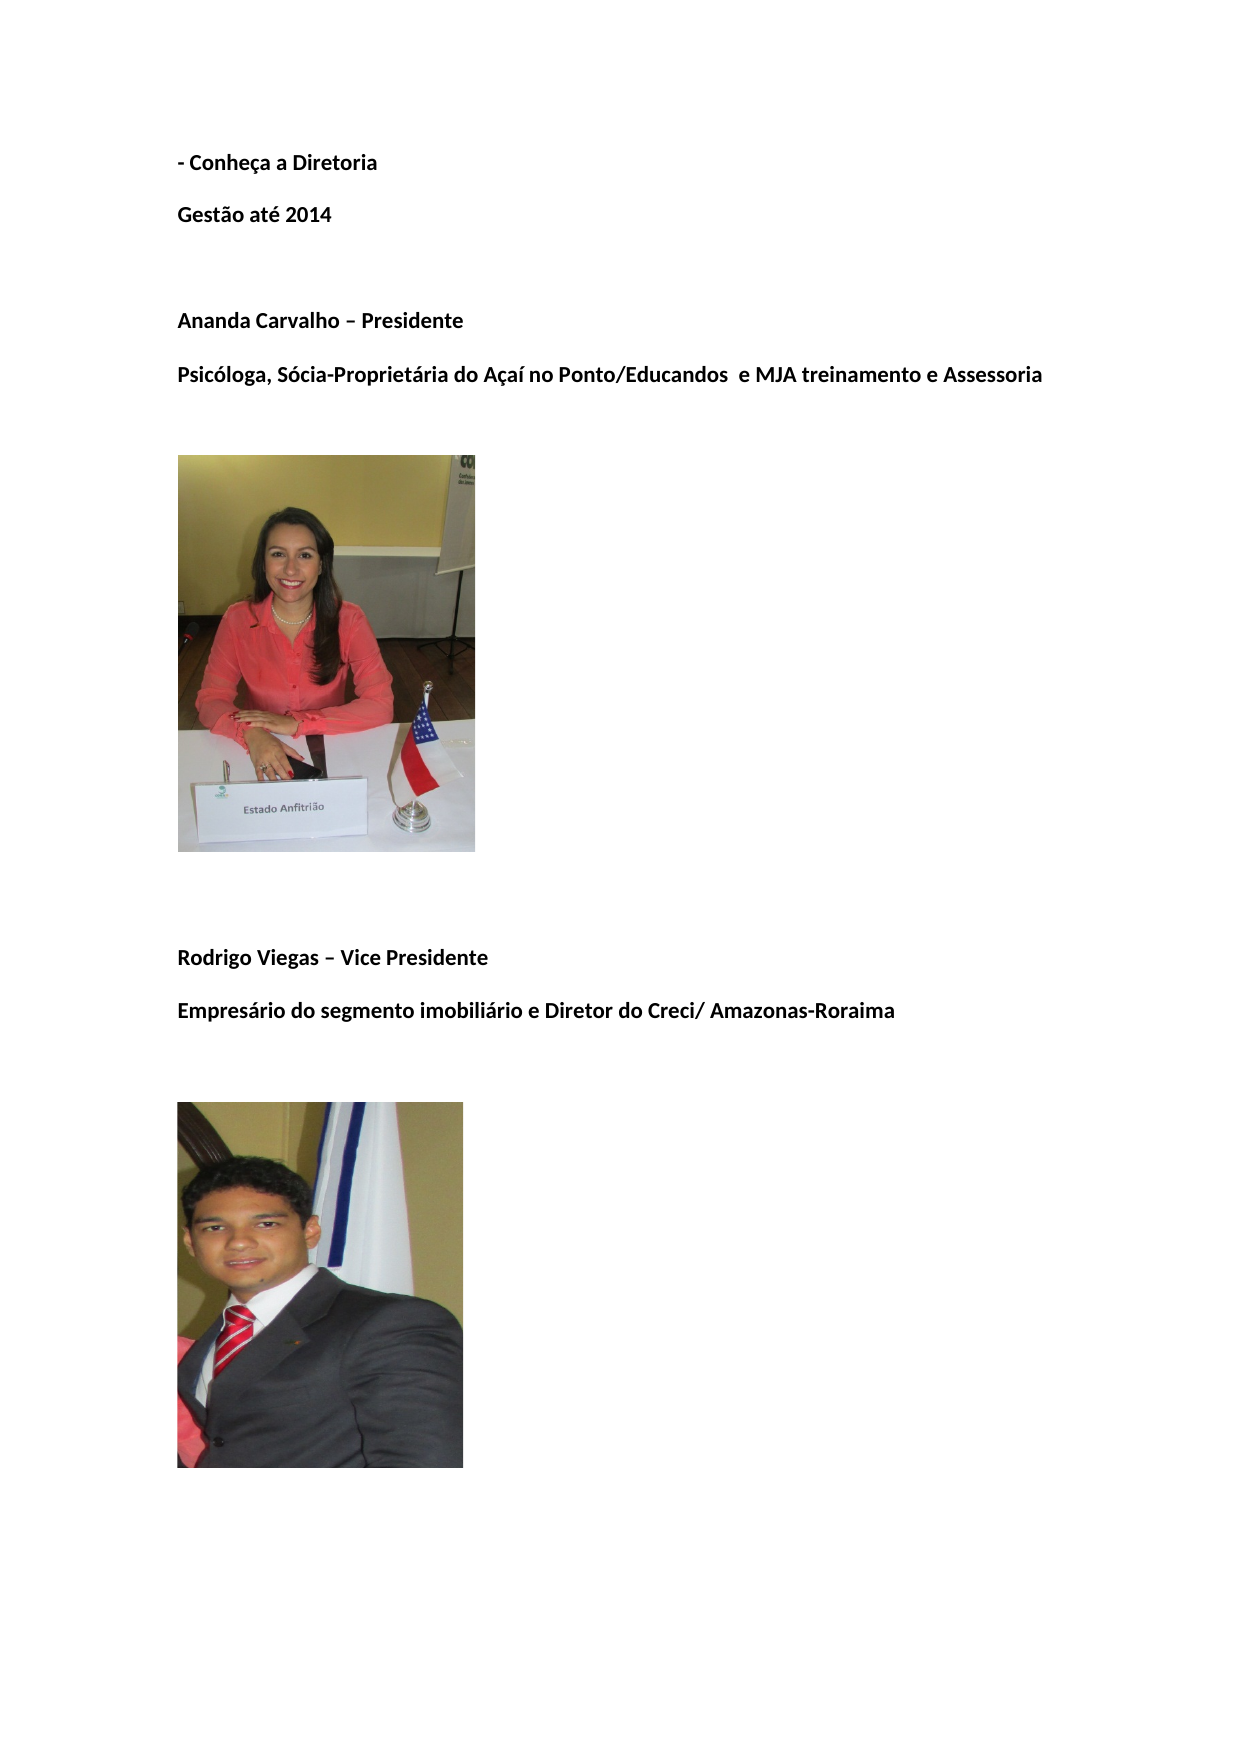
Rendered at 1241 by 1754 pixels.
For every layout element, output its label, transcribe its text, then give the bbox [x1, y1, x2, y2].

picture [177, 1102, 464, 1468]
text Empresário do segmento imobiliário e Diretor do Creci/ Amazonas-Roraima [177, 996, 1063, 1024]
text Ananda Carvalho – Presidente [177, 307, 1063, 335]
picture [178, 455, 476, 852]
text Rodrigo Viegas – Vice Presidente [177, 943, 1063, 971]
text Psicóloga, Sócia-Proprietária do Açaí no Ponto/Educandos e MJA treinamento e Assessoria [177, 360, 1063, 388]
text Gestão até 2014 [177, 201, 1063, 229]
text - Conheça a Diretoria [177, 148, 1063, 176]
